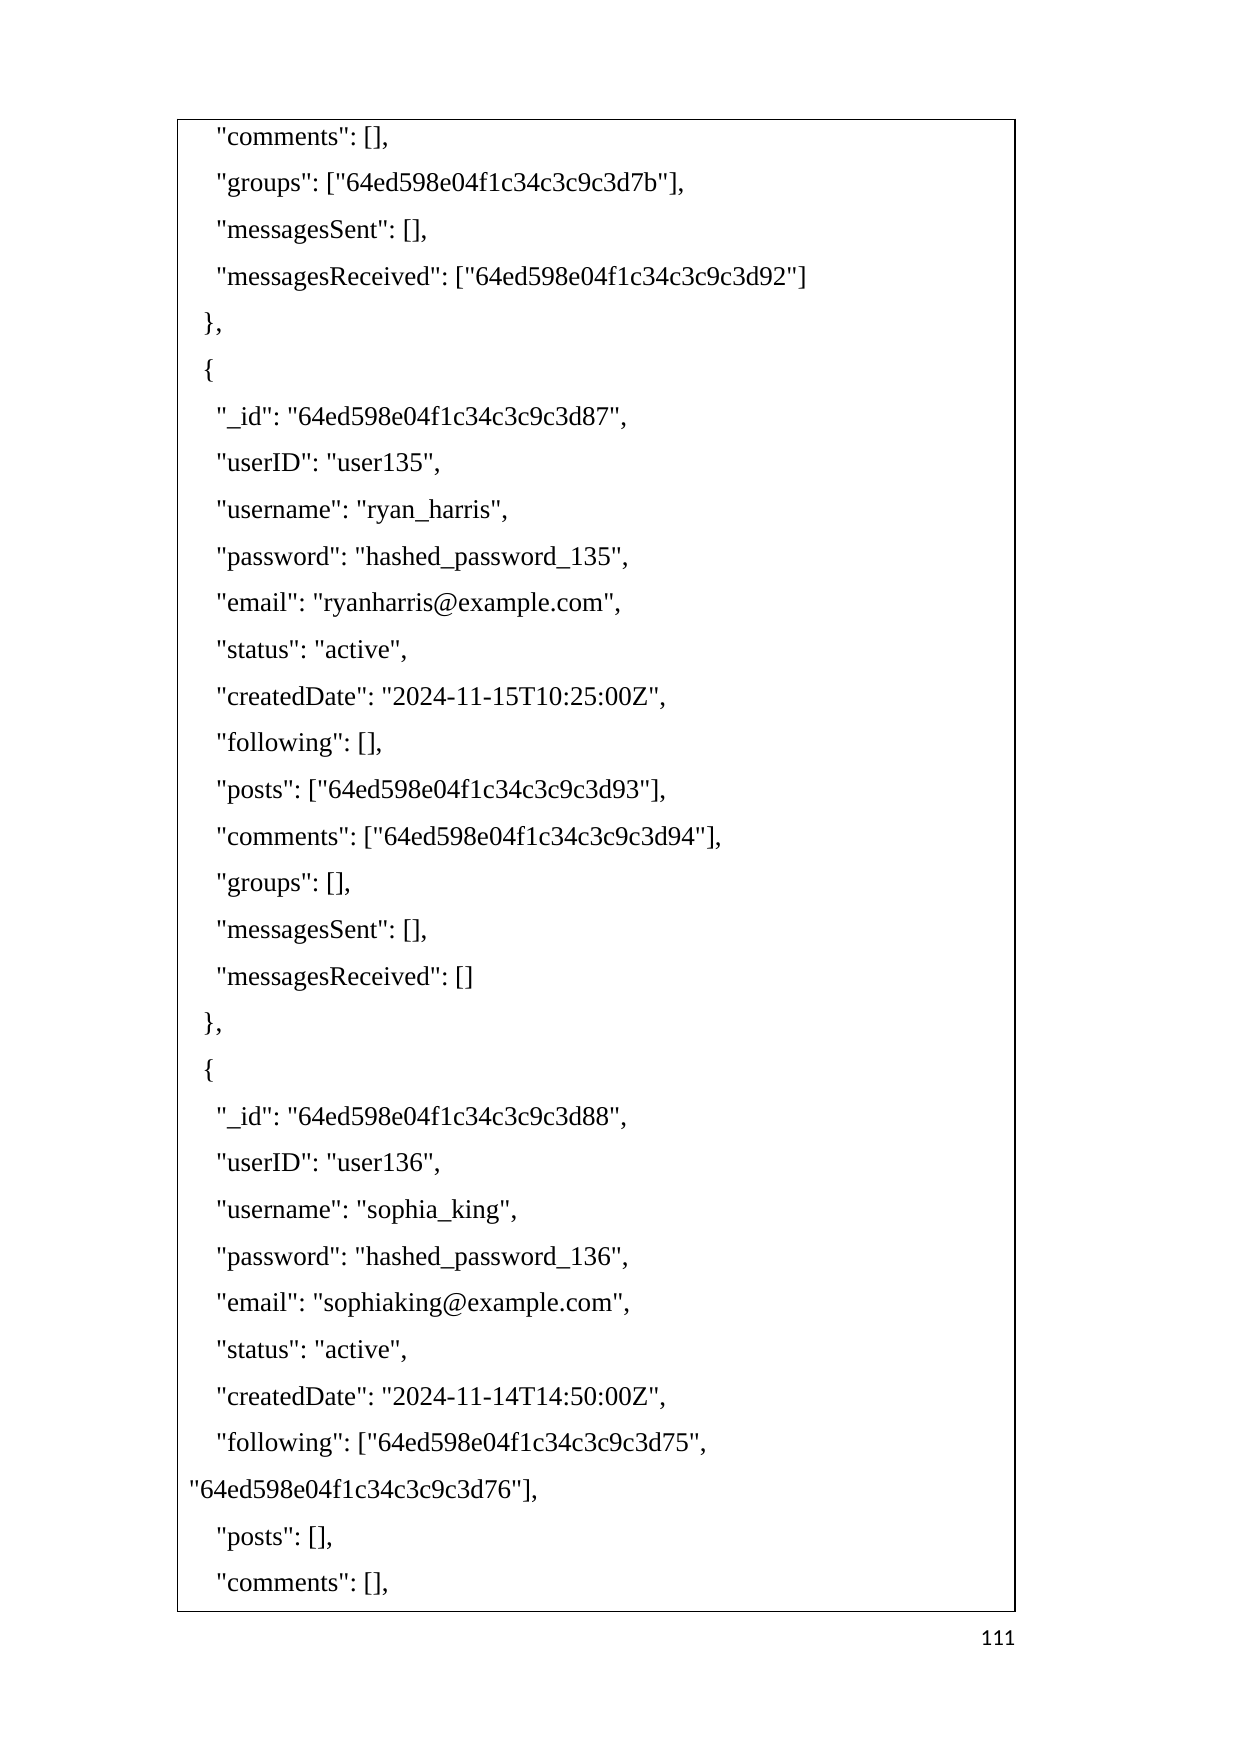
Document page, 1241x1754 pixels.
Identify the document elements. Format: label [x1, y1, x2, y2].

table_header [178, 120, 1014, 1611]
